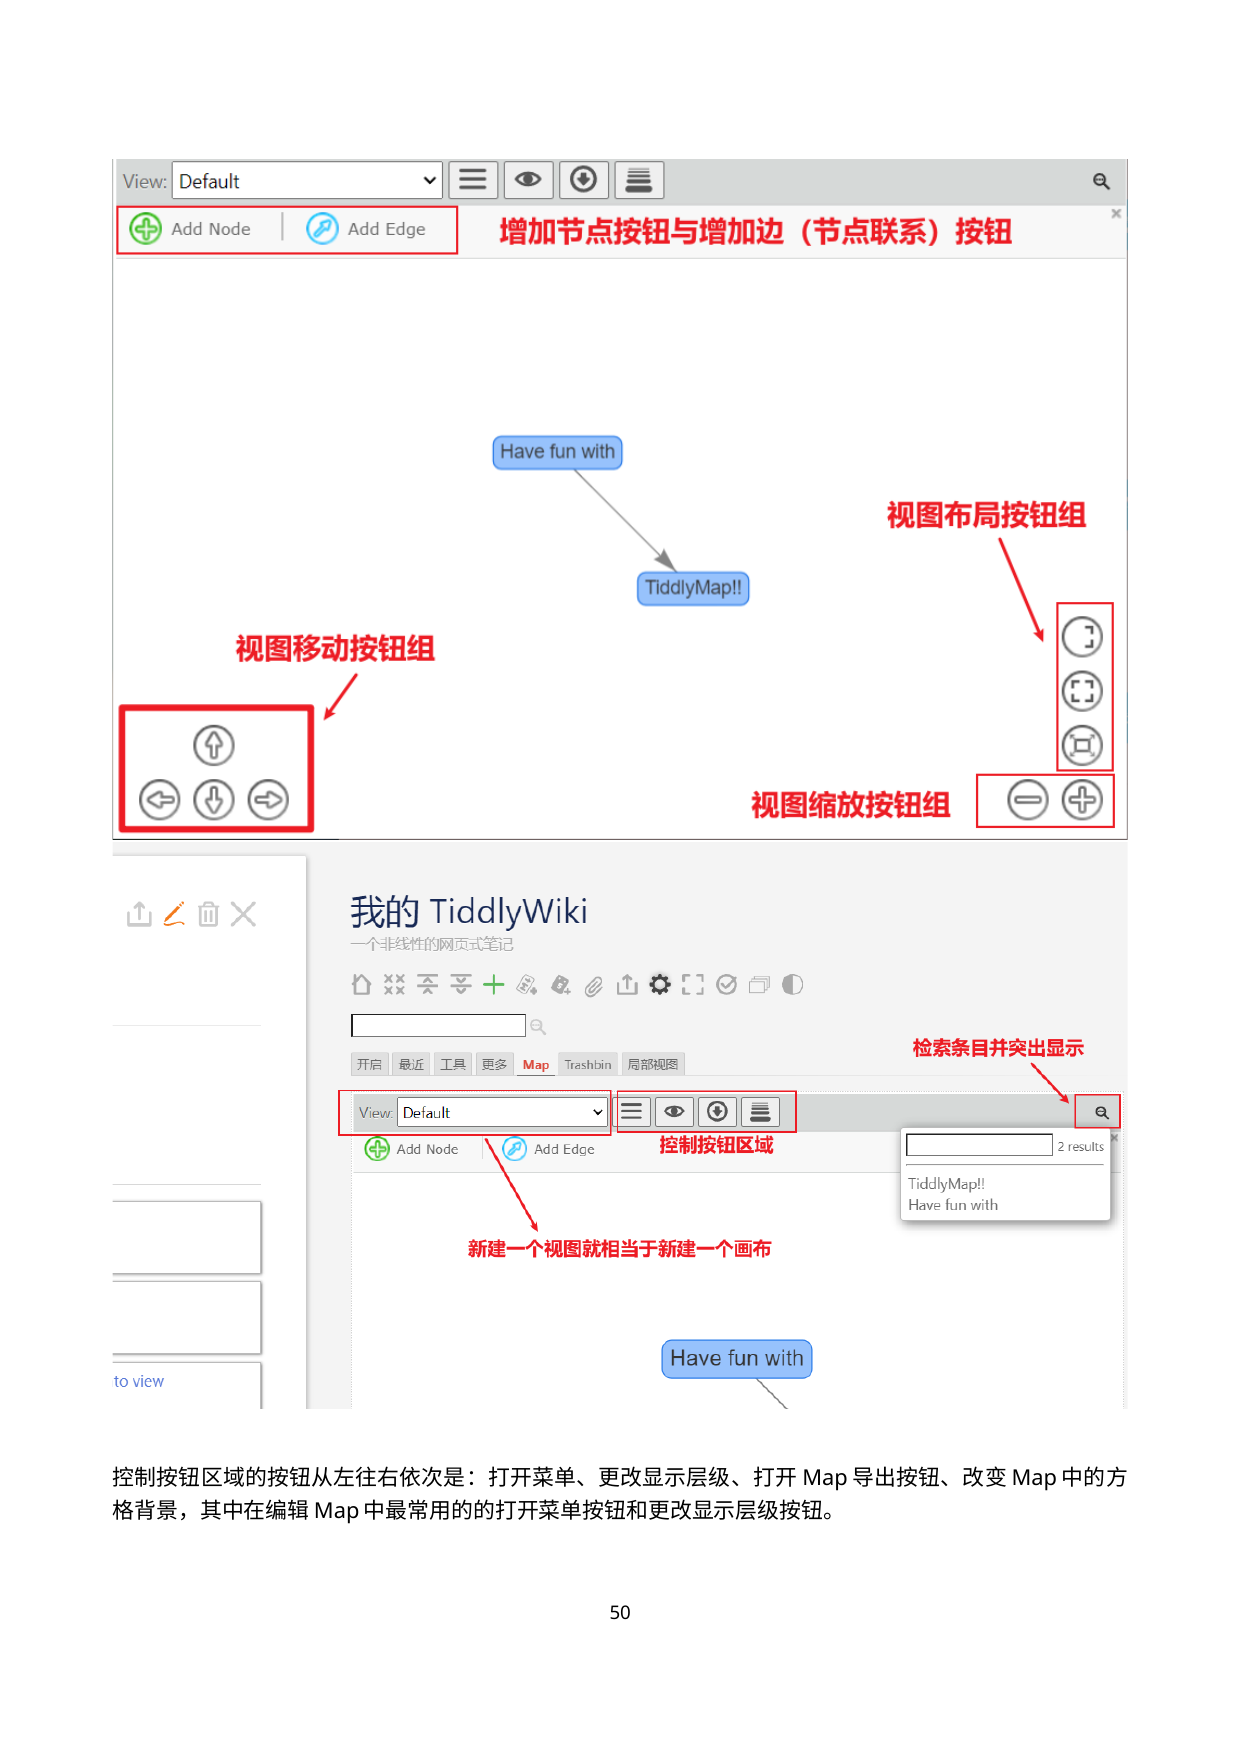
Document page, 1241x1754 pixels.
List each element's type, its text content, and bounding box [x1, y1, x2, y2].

picture [112, 842, 1128, 1409]
text 控制按钮区域的按钮从左往右依次是：打开菜单、更改显示层级、打开Map导出按钮、改变Map中的方格背景，其中在编辑Map中最常用的的打开菜单按钮和更改显示层级按钮。 [112, 1460, 1128, 1525]
picture [112, 159, 1128, 840]
